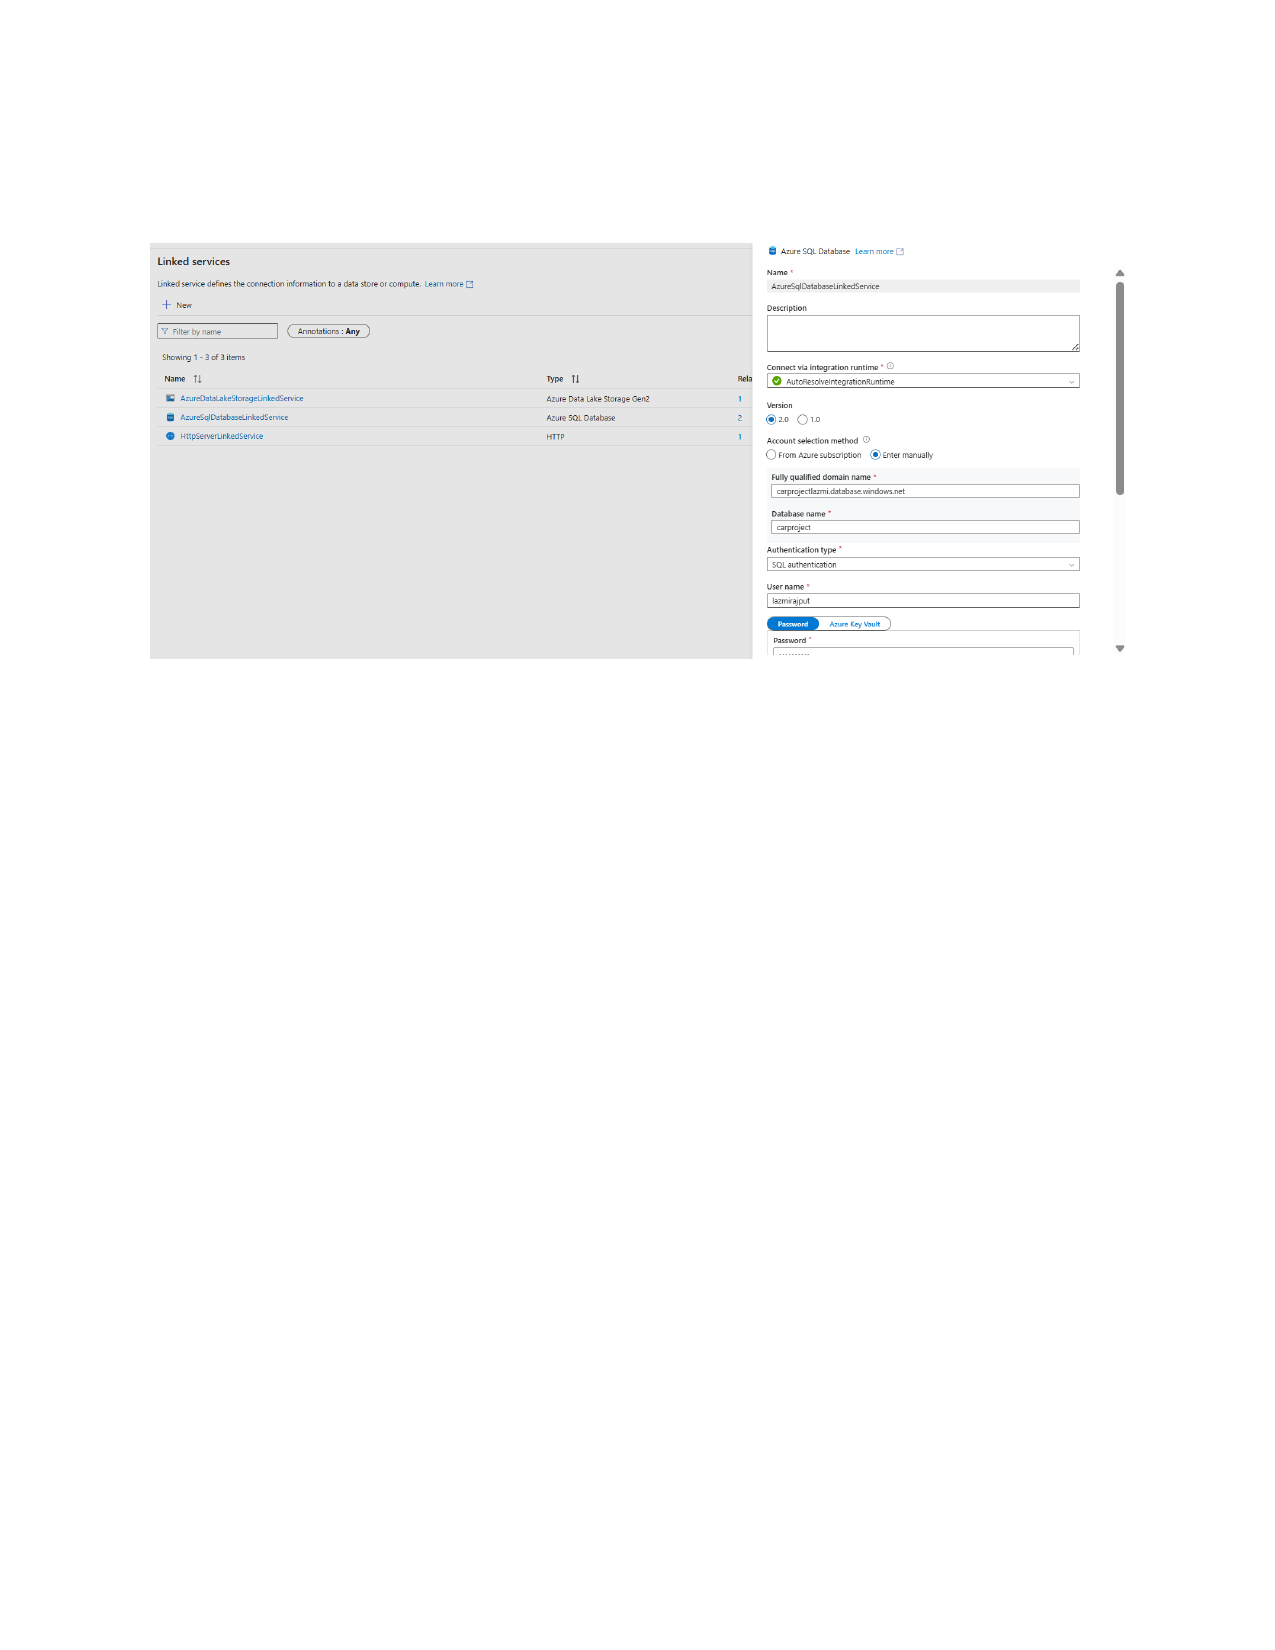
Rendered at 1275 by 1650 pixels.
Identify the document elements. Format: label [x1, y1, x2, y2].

picture [150, 243, 1125, 659]
